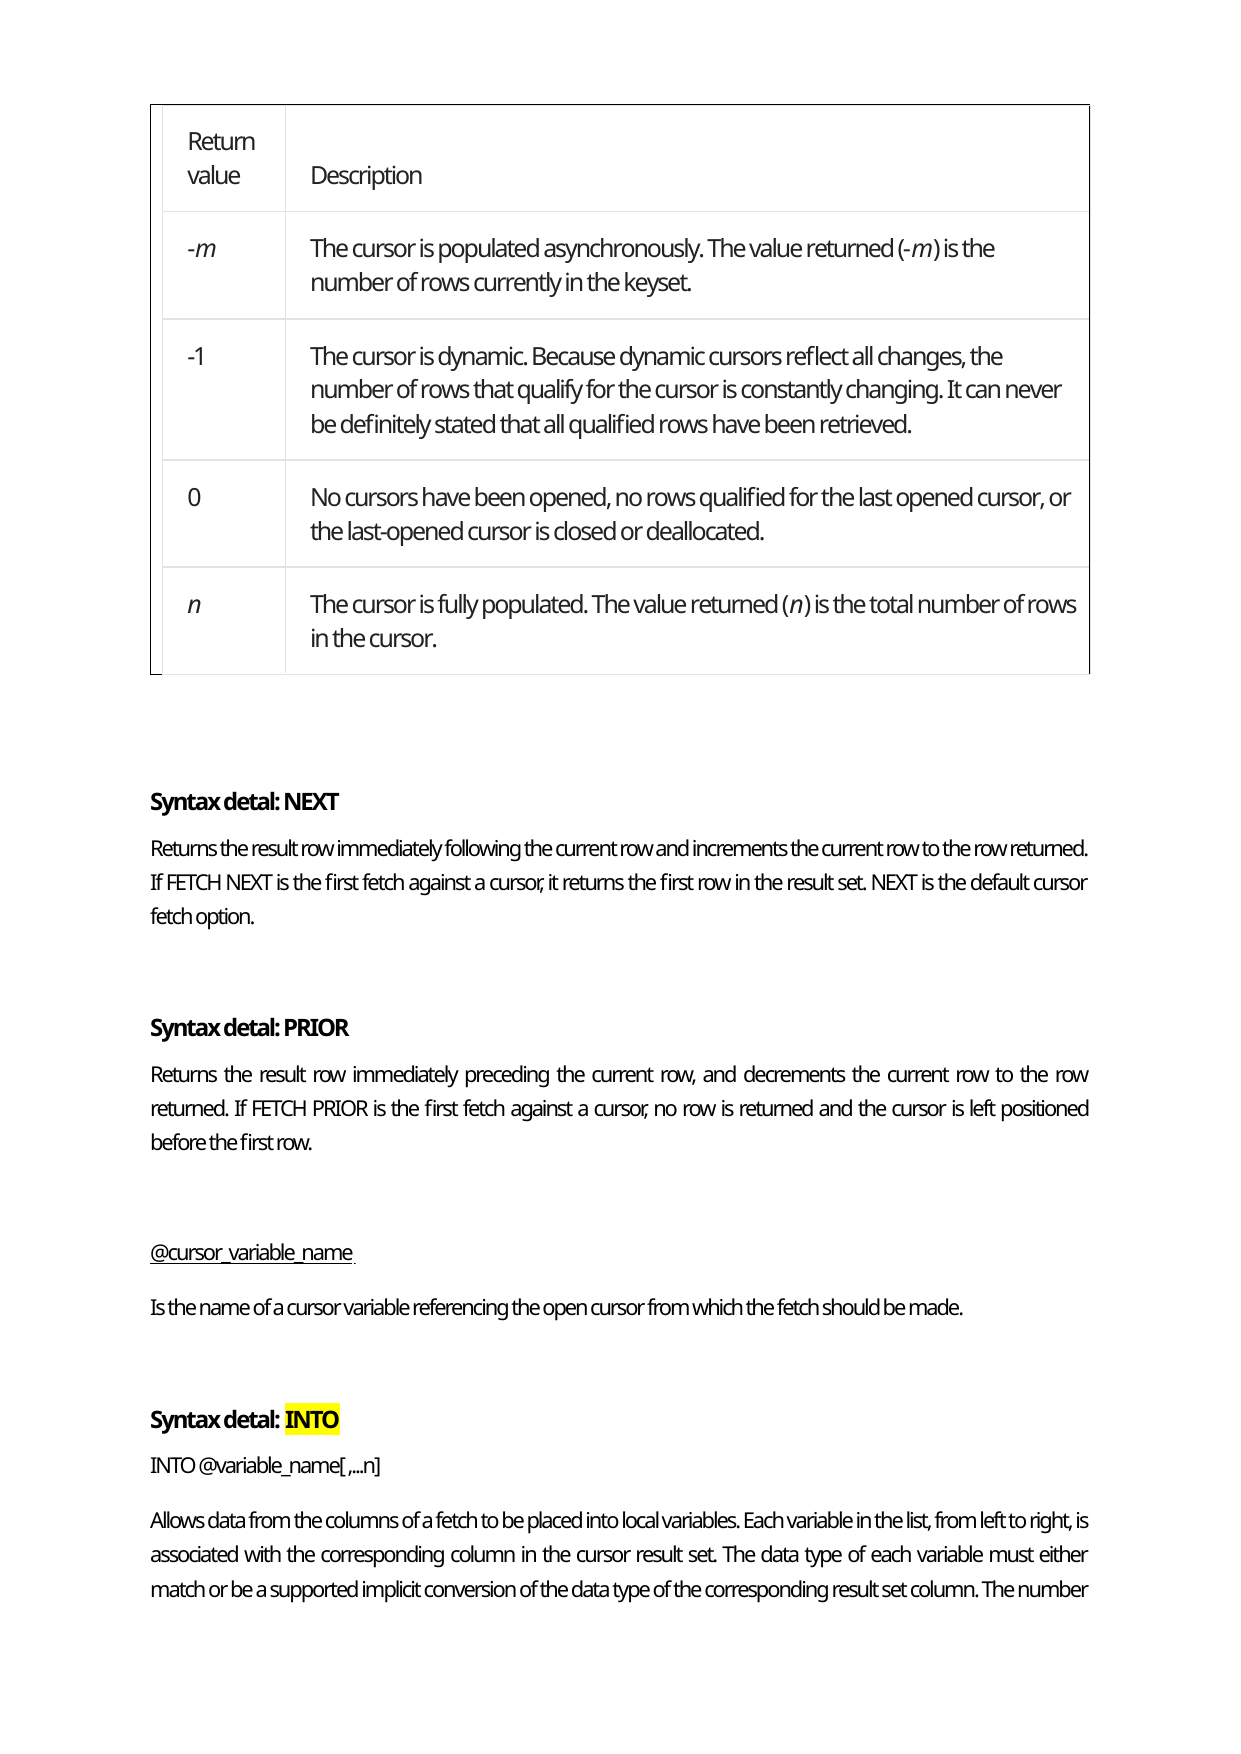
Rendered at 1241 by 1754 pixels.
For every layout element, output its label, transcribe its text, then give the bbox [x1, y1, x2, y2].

text INTO @variable_name[ ,...n] [150, 1450, 1090, 1480]
text @cursor_variable_name [150, 1237, 1090, 1267]
text Syntax detal: NEXT [150, 785, 1090, 818]
table_header [151, 105, 162, 674]
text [150, 1505, 1090, 1603]
text Returns the result row immediately preceding the current row, and decrements the current row to the row returned. If FETCH PRIOR is the first fetch against a cursor, no row is returned and the cursor is left positioned before the first row. [150, 1059, 1090, 1157]
text Syntax detal: PRIOR [150, 1011, 1090, 1044]
text Syntax detal: INTO [150, 1402, 1090, 1435]
text Returns the result row immediately following the current row and increments the current row to the row returned. If FETCH NEXT is the first fetch against a cursor, it returns the first row in the result set. NEXT is the default cursor fetch option. [150, 833, 1090, 931]
text Is the name of a cursor variable referencing the open cursor from which the fetch should be made. [150, 1292, 1090, 1322]
